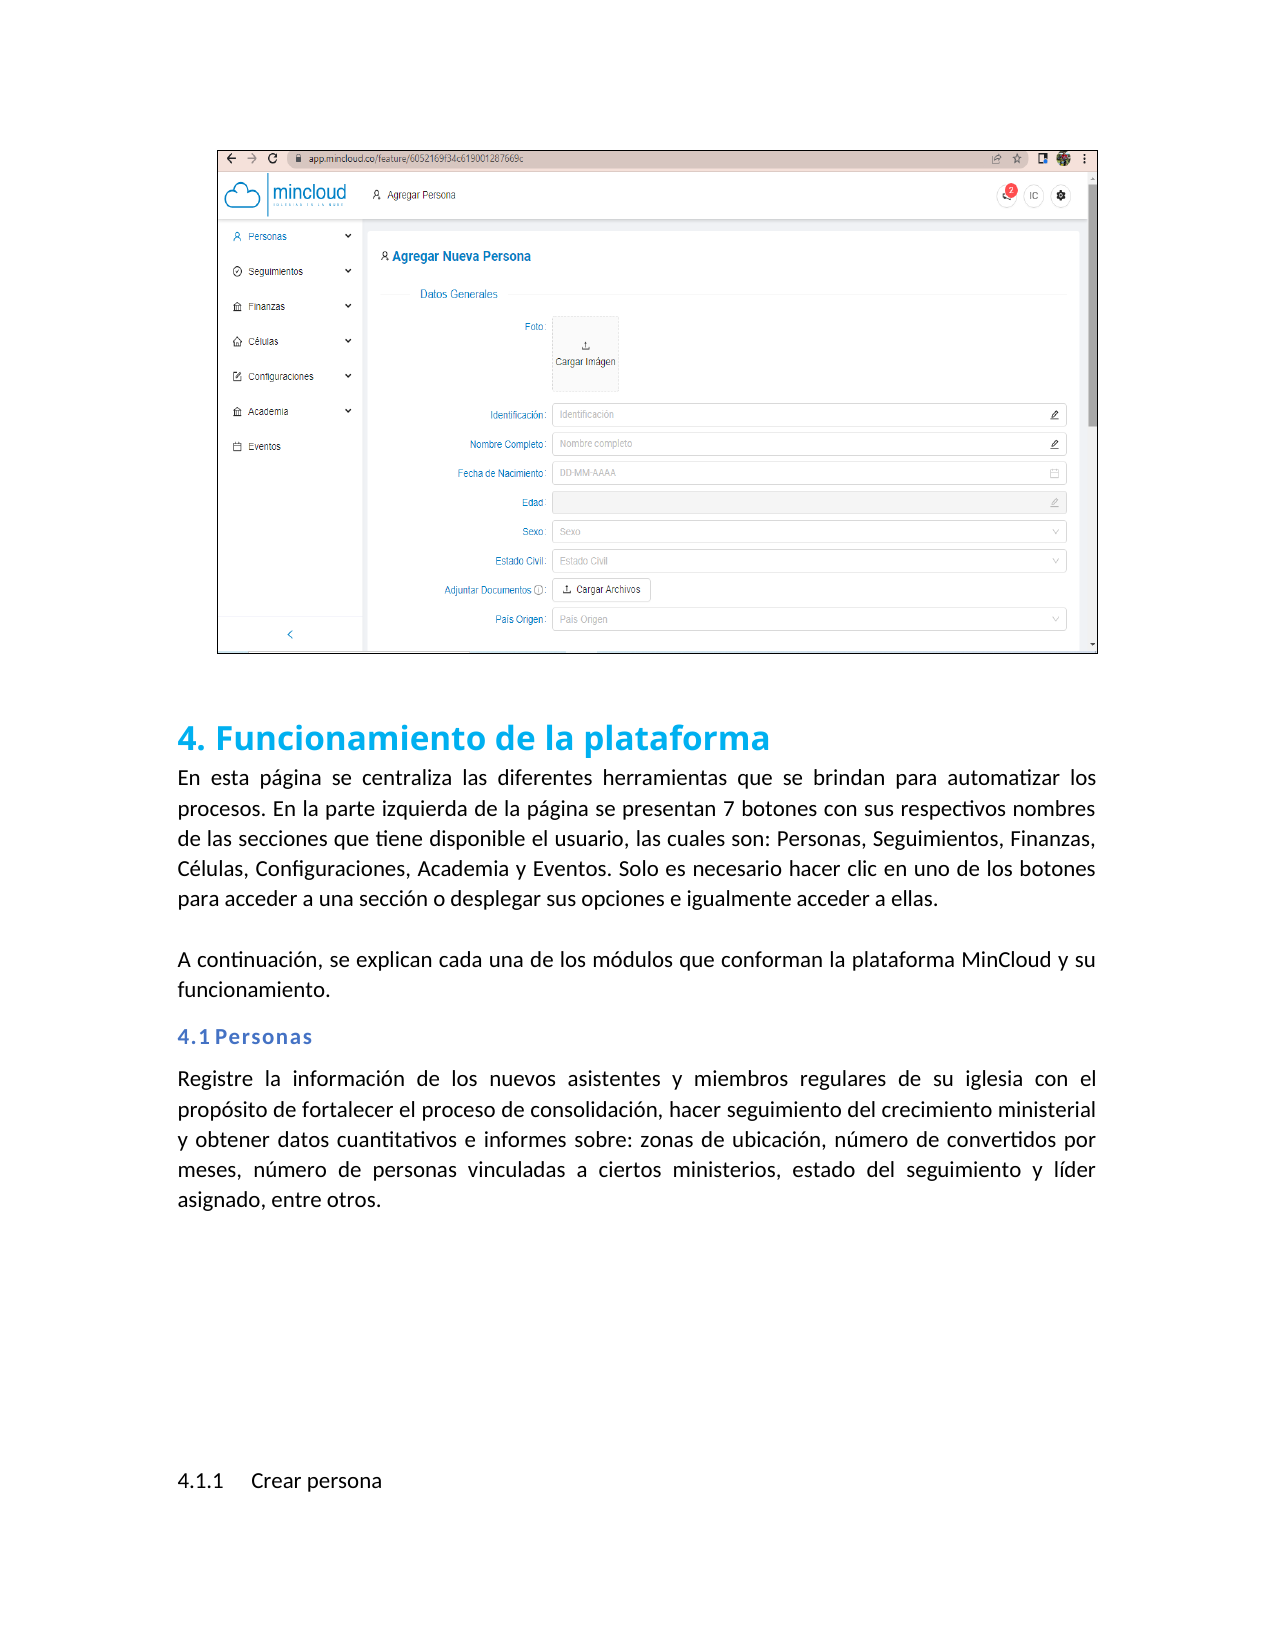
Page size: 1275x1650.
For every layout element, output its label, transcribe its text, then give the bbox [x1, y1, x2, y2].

picture [218, 151, 1097, 653]
text Registre la información de los nuevos asistentes y miembros regulares de su iglesia con el propósito de fortalecer el proceso de consolidación, hacer seguimiento del crecimiento ministerial y obtener datos cuantitativos e informes sobre: zonas de ubicación, número de convertidos por meses, número de personas vinculadas a ciertos ministerios, estado del seguimiento y líder asignado, entre otros. [177, 1064, 1098, 1213]
text Crear persona [177, 1467, 1098, 1495]
subtitle Personas [177, 1022, 1098, 1050]
list En esta página se centraliza las diferentes herramientas que se brindan para automatizar los procesos. En la parte izquierda de la página se presentan 7 botones con sus respectivos nombres de las secciones que tiene disponible el usuario, las cuales son: Personas, Seguimientos, Finanzas, Células, Configuraciones, Academia y Eventos. Solo es necesario hacer clic en uno de los botones para acceder a una sección o desplegar sus opciones e igualmente acceder a ellas. [177, 763, 1098, 912]
subtitle Funcionamiento de la plataforma [177, 714, 1098, 760]
list A continuación, se explican cada una de los módulos que conforman la plataforma MinCloud y su funcionamiento. [177, 945, 1098, 1003]
